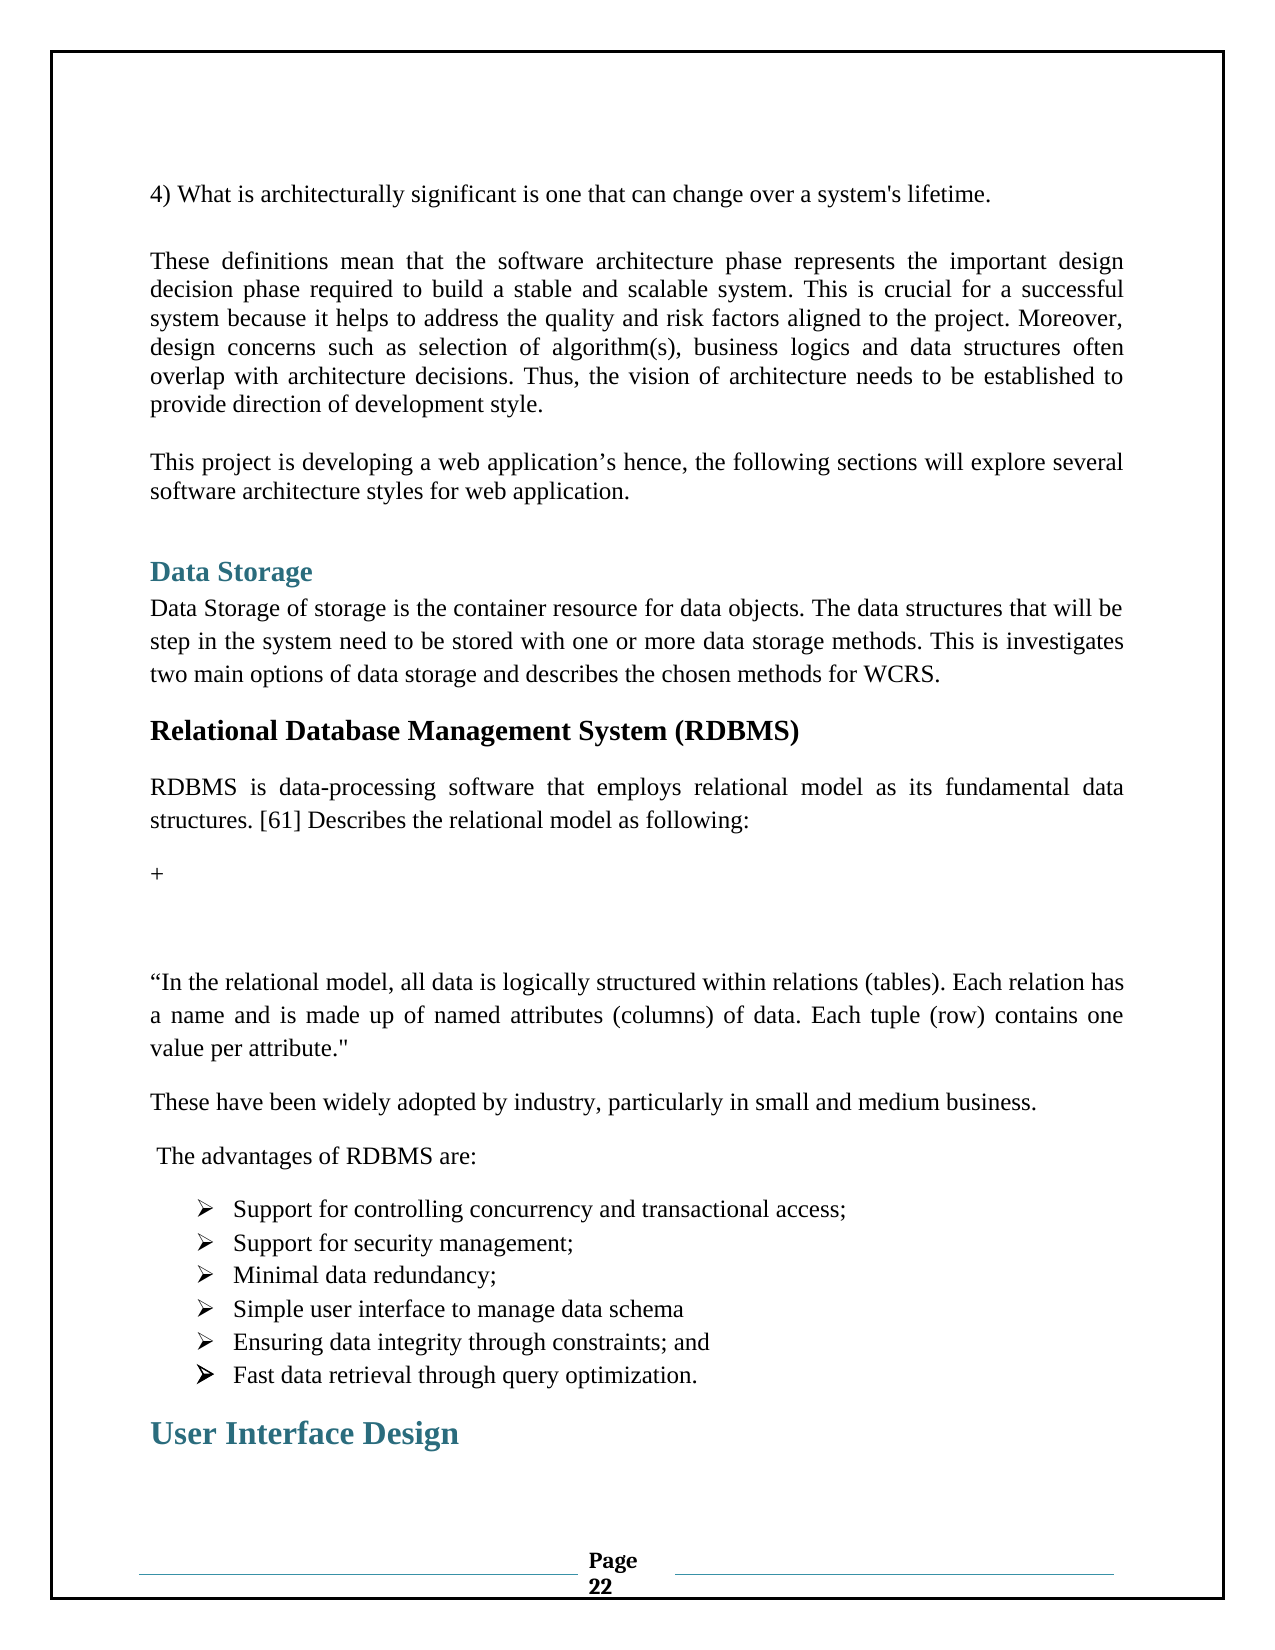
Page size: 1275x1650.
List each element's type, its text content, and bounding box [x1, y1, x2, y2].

list Minimal data redundancy; [195, 1261, 1125, 1289]
subtitle Data Storage [150, 554, 1125, 588]
text 4) What is architecturally significant is one that can change over a system's lifetime. [150, 179, 1125, 207]
text These have been widely adopted by industry, particularly in small and medium business. [150, 1087, 1125, 1116]
text “In the relational model, all data is logically structured within relations (tables). Each relation has a name and is made up of named attributes (columns) of data. Each tuple (row) contains one value per attribute." [150, 967, 1125, 1062]
text RDBMS is data-processing software that employs relational model as its fundamental data structures. [61] Describes the relational model as following: [150, 772, 1125, 834]
list Support for controlling concurrency and transactional access; [195, 1194, 1125, 1223]
list Ensuring data integrity through constraints; and [195, 1327, 1125, 1355]
text Relational Database Management System (RDBMS) [150, 713, 1125, 747]
text The advantages of RDBMS are: [150, 1141, 1125, 1169]
text This project is developing a web application’s hence, the following sections will explore several software architecture styles for web application. [150, 447, 1125, 504]
text + [150, 859, 1125, 888]
text Data Storage of storage is the container resource for data objects. The data structures that will be step in the system need to be stored with one or more data storage methods. This is investigates two main options of data storage and describes the chosen methods for WCRS. [150, 593, 1125, 688]
list Fast data retrieval through query optimization. [195, 1360, 1125, 1388]
list Simple user interface to manage data schema [195, 1294, 1125, 1322]
list Support for security management; [195, 1228, 1125, 1256]
text User Interface Design [150, 1413, 1125, 1452]
text These definitions mean that the software architecture phase represents the important design decision phase required to build a stable and scalable system. This is crucial for a successful system because it helps to address the quality and risk factors aligned to the project. Moreover, design concerns such as selection of algorithm(s), business logics and data structures often overlap with architecture decisions. Thus, the vision of architecture needs to be established to provide direction of development style. [150, 246, 1125, 418]
